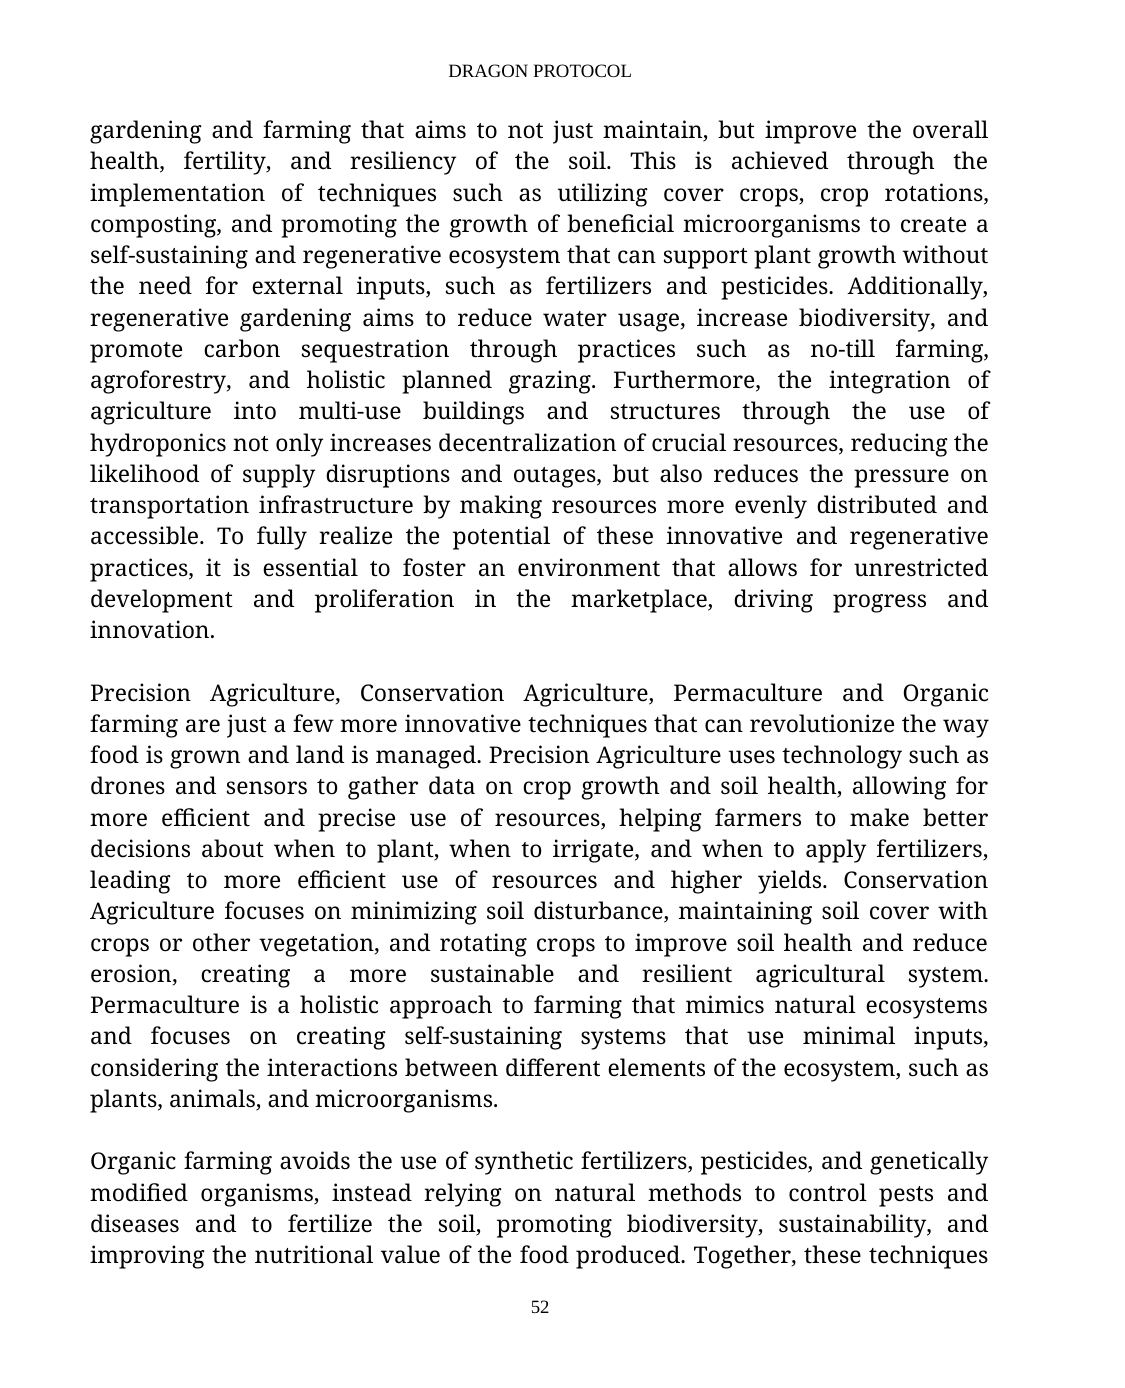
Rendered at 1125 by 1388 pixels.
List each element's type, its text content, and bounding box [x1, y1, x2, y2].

text Precision Agriculture, Conservation Agriculture, Permaculture and Organic farming are just a few more innovative techniques that can revolutionize the way food is grown and land is managed. Precision Agriculture uses technology such as drones and sensors to gather data on crop growth and soil health, allowing for more efficient and precise use of resources, helping farmers to make better decisions about when to plant, when to irrigate, and when to apply fertilizers, leading to more efficient use of resources and higher yields. Conservation Agriculture focuses on minimizing soil disturbance, maintaining soil cover with crops or other vegetation, and rotating crops to improve soil health and reduce erosion, creating a more sustainable and resilient agricultural system. Permaculture is a holistic approach to farming that mimics natural ecosystems and focuses on creating self-sustaining systems that use minimal inputs, considering the interactions between different elements of the ecosystem, such as plants, animals, and microorganisms. [90, 676, 990, 1114]
